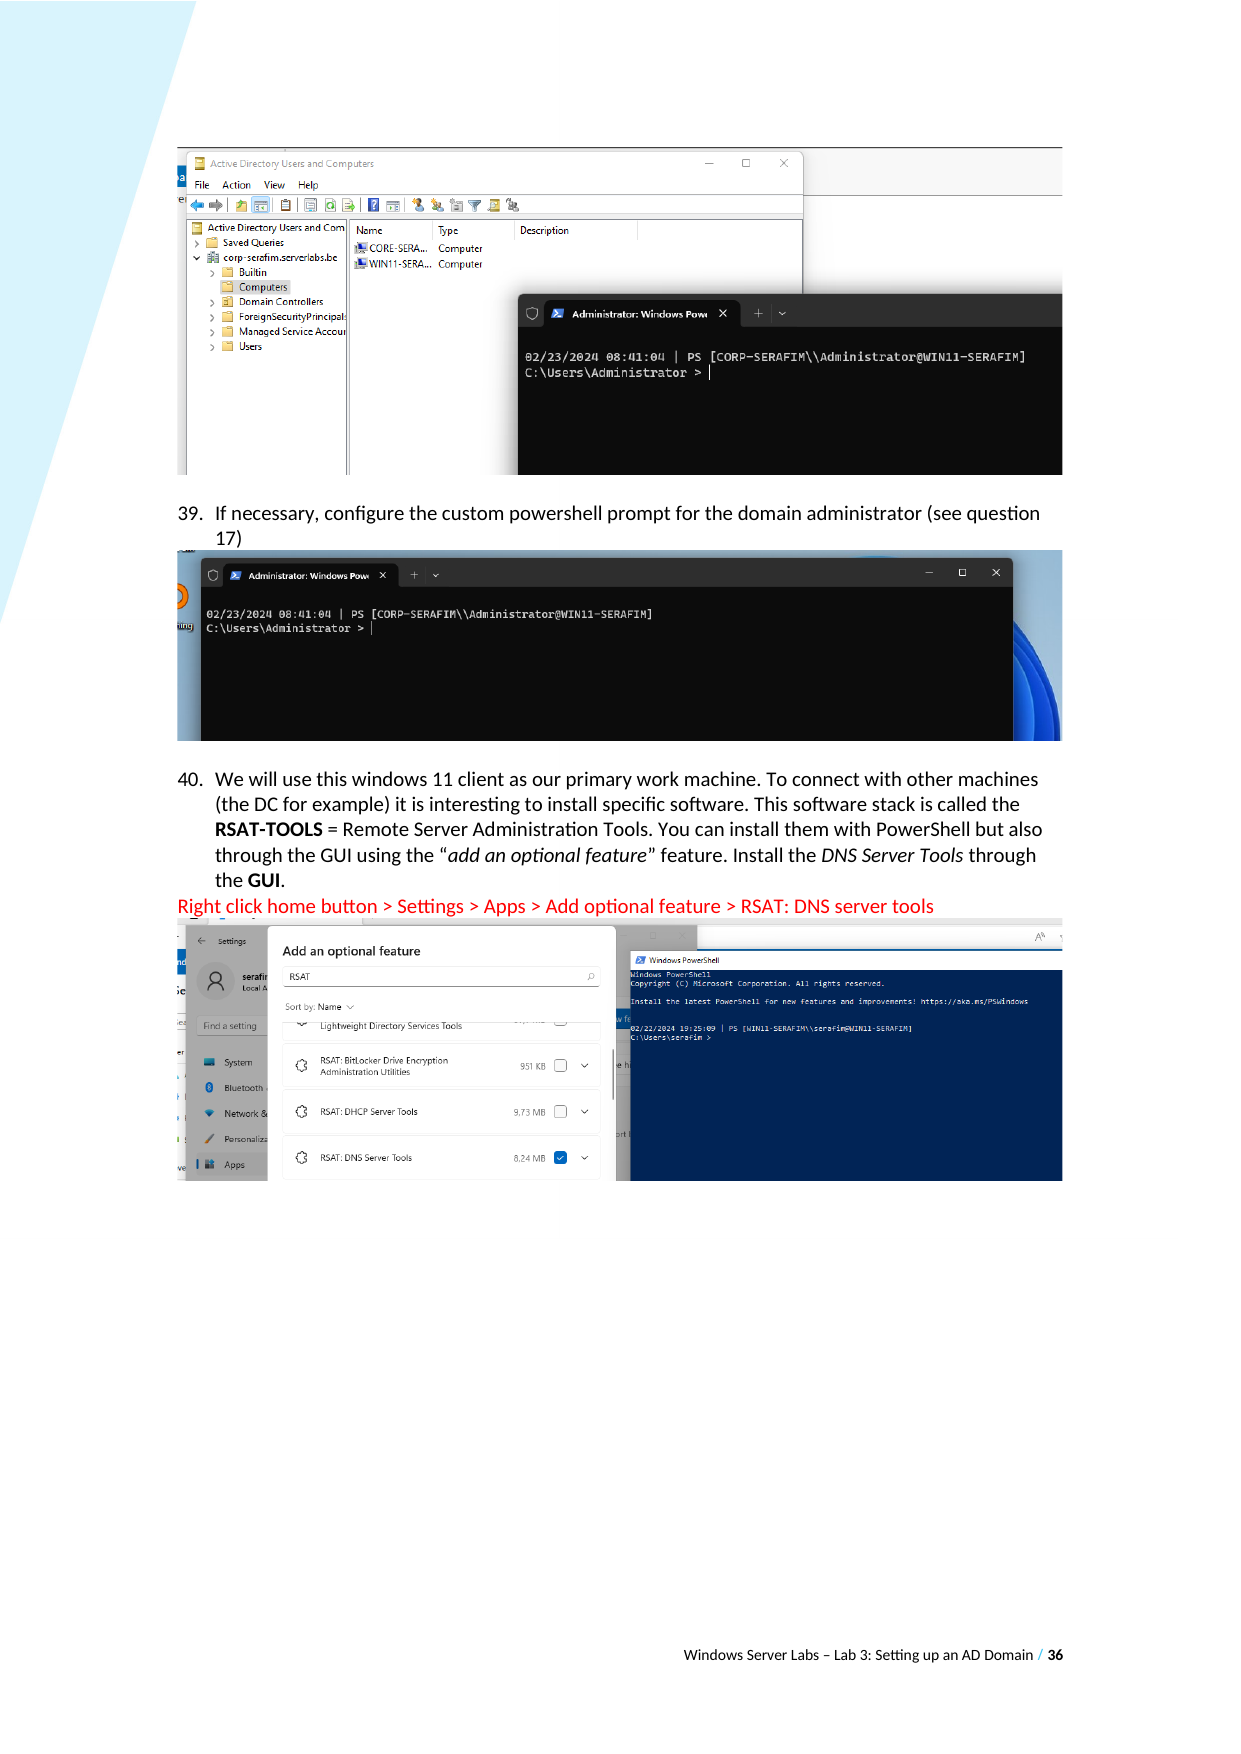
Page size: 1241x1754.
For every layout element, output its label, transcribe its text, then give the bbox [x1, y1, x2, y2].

picture [0, 1, 1179, 1239]
list We will use this windows 11 client as our primary work machine. To connect with other machines (the DC for example) it is interesting to install specific software. This software stack is called the RSAT-TOOLS = Remote Server Administration Tools. You can install them with PowerShell but also through the GUI using the “add an optional feature” feature. Install the DNS Server Tools through the GUI. [177, 766, 1063, 893]
text Right click home button > Settings > Apps > Add optional feature > RSAT: DNS server tools [177, 893, 1063, 918]
list If necessary, configure the custom powershell prompt for the domain administrator (see question 18) [177, 500, 1063, 550]
